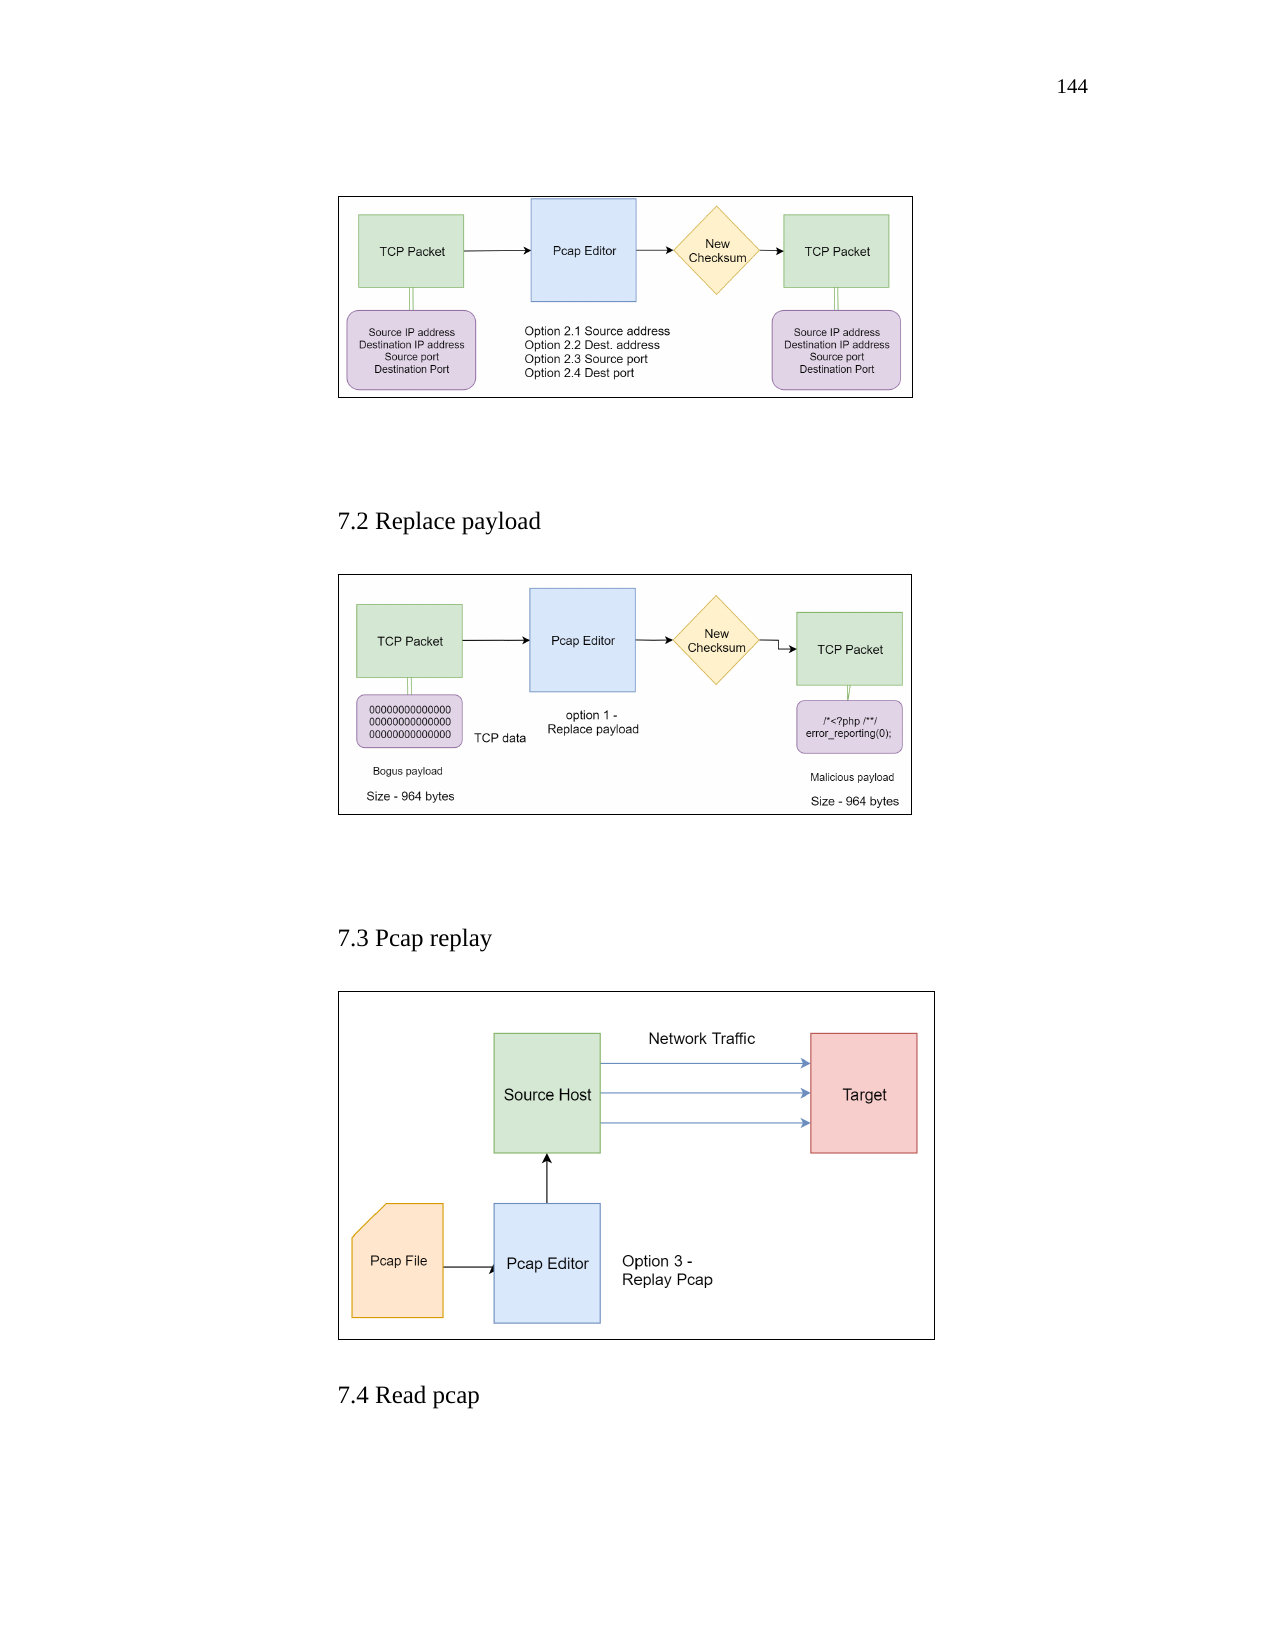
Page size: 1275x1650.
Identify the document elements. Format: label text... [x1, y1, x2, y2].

text 7.2 Replace payload [337, 506, 1087, 534]
picture [339, 197, 912, 397]
text 7.4 Read pcap [337, 1380, 1087, 1408]
picture [339, 575, 911, 814]
picture [339, 992, 934, 1339]
text 7.3 Pcap replay [337, 923, 1087, 951]
